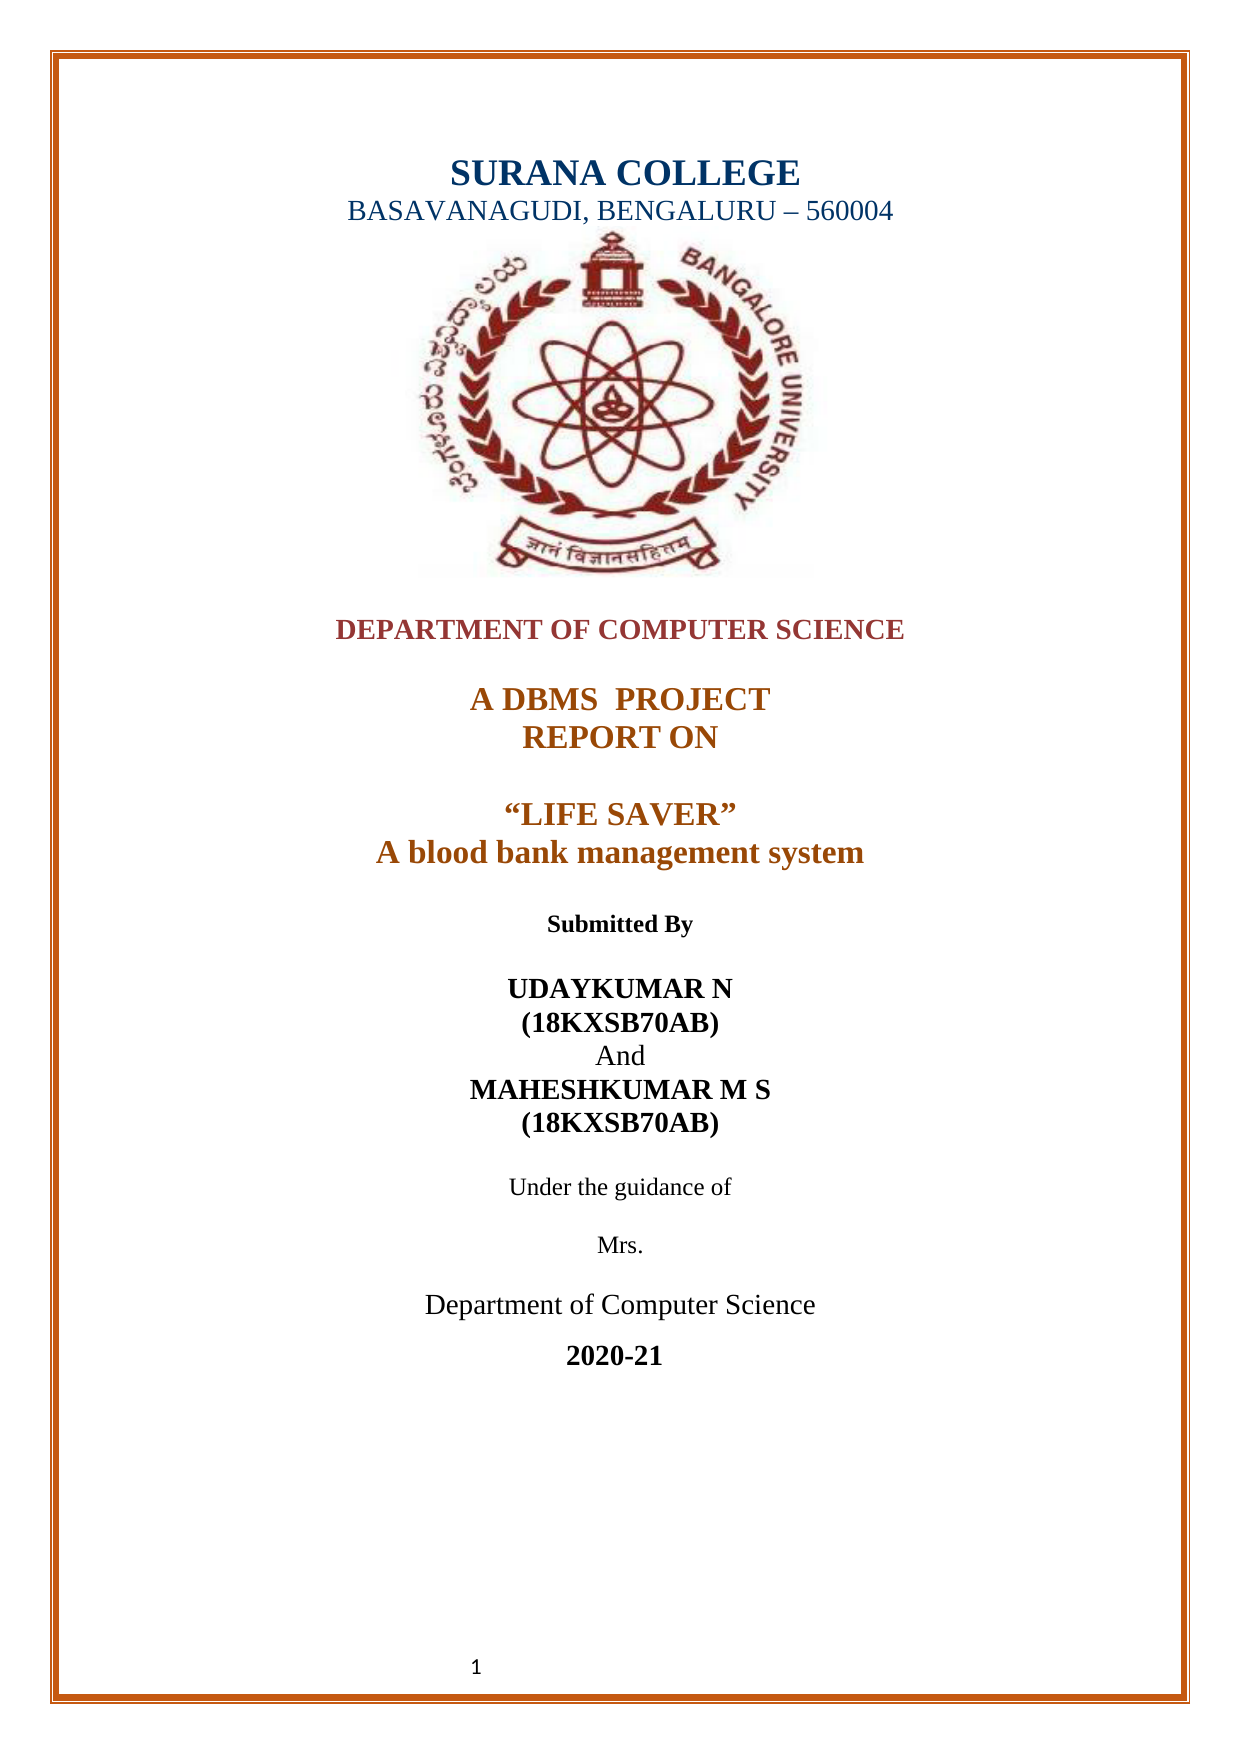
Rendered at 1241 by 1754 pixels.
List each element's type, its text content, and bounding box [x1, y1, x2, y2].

text And [150, 1038, 1090, 1072]
text Mrs. [150, 1230, 1090, 1259]
text A DBMS PROJECT [150, 679, 1090, 717]
text Submitted By [150, 909, 1090, 938]
text MAHESHKUMAR M S [150, 1072, 1090, 1105]
text (18KXSB70AB) [150, 1105, 1090, 1139]
text Department of Computer Science [150, 1287, 1090, 1321]
text BASAVANAGUDI, BENGALURU – 560004 [150, 193, 1090, 227]
text UDAYKUMAR N [150, 971, 1090, 1005]
text DEPARTMENT OF COMPUTER SCIENCE [150, 612, 1090, 645]
text (18KXSB70AB) [150, 1005, 1090, 1038]
text “LIFE SAVER” [150, 794, 1090, 832]
text A blood bank management system [150, 832, 1090, 871]
text Under the guidance of [150, 1172, 1090, 1201]
picture [365, 226, 875, 579]
text REPORT ON [150, 717, 1090, 756]
text 2020-21 [150, 1338, 1090, 1371]
text SURANA COLLEGE [450, 150, 1090, 193]
